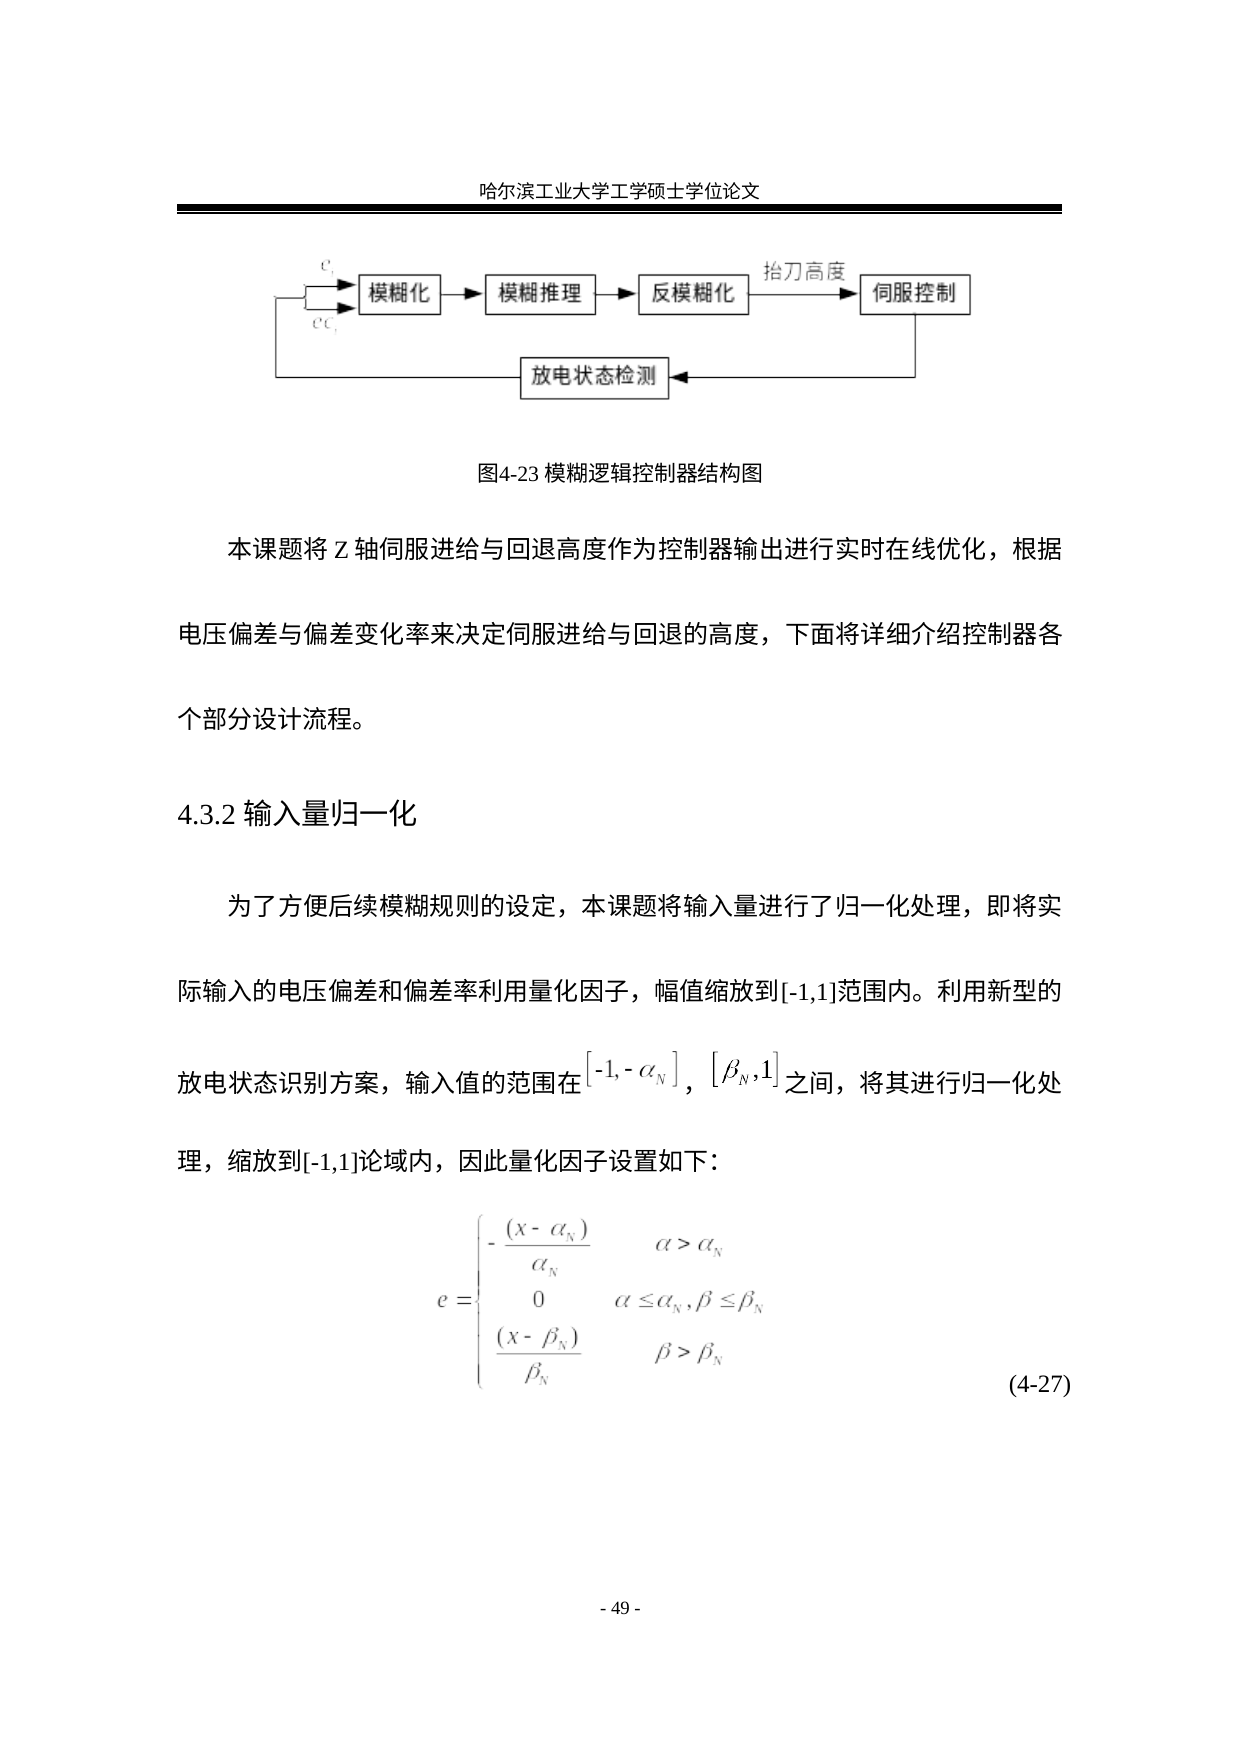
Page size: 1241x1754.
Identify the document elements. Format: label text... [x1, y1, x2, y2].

text 本课题将Z轴伺服进给与回退高度作为控制器输出进行实时在线优化，根据电压偏差与偏差变化率来决定伺服进给与回退的高度，下面将详细介绍控制器各个部分设计流程。 [177, 514, 1063, 751]
subtitle 输入量归一化 [177, 777, 1063, 845]
text 为了方便后续模糊规则的设定，本课题将输入量进行了归一化处理，即将实际输入的电压偏差和偏差率利用量化因子，幅值缩放到[-1,1]范围内。利用新型的放电状态识别方案，输入值的范围在，之间，将其进行归一化处理，缩放到[-1,1]论域内，因此量化因子设置如下： [177, 871, 1063, 1193]
